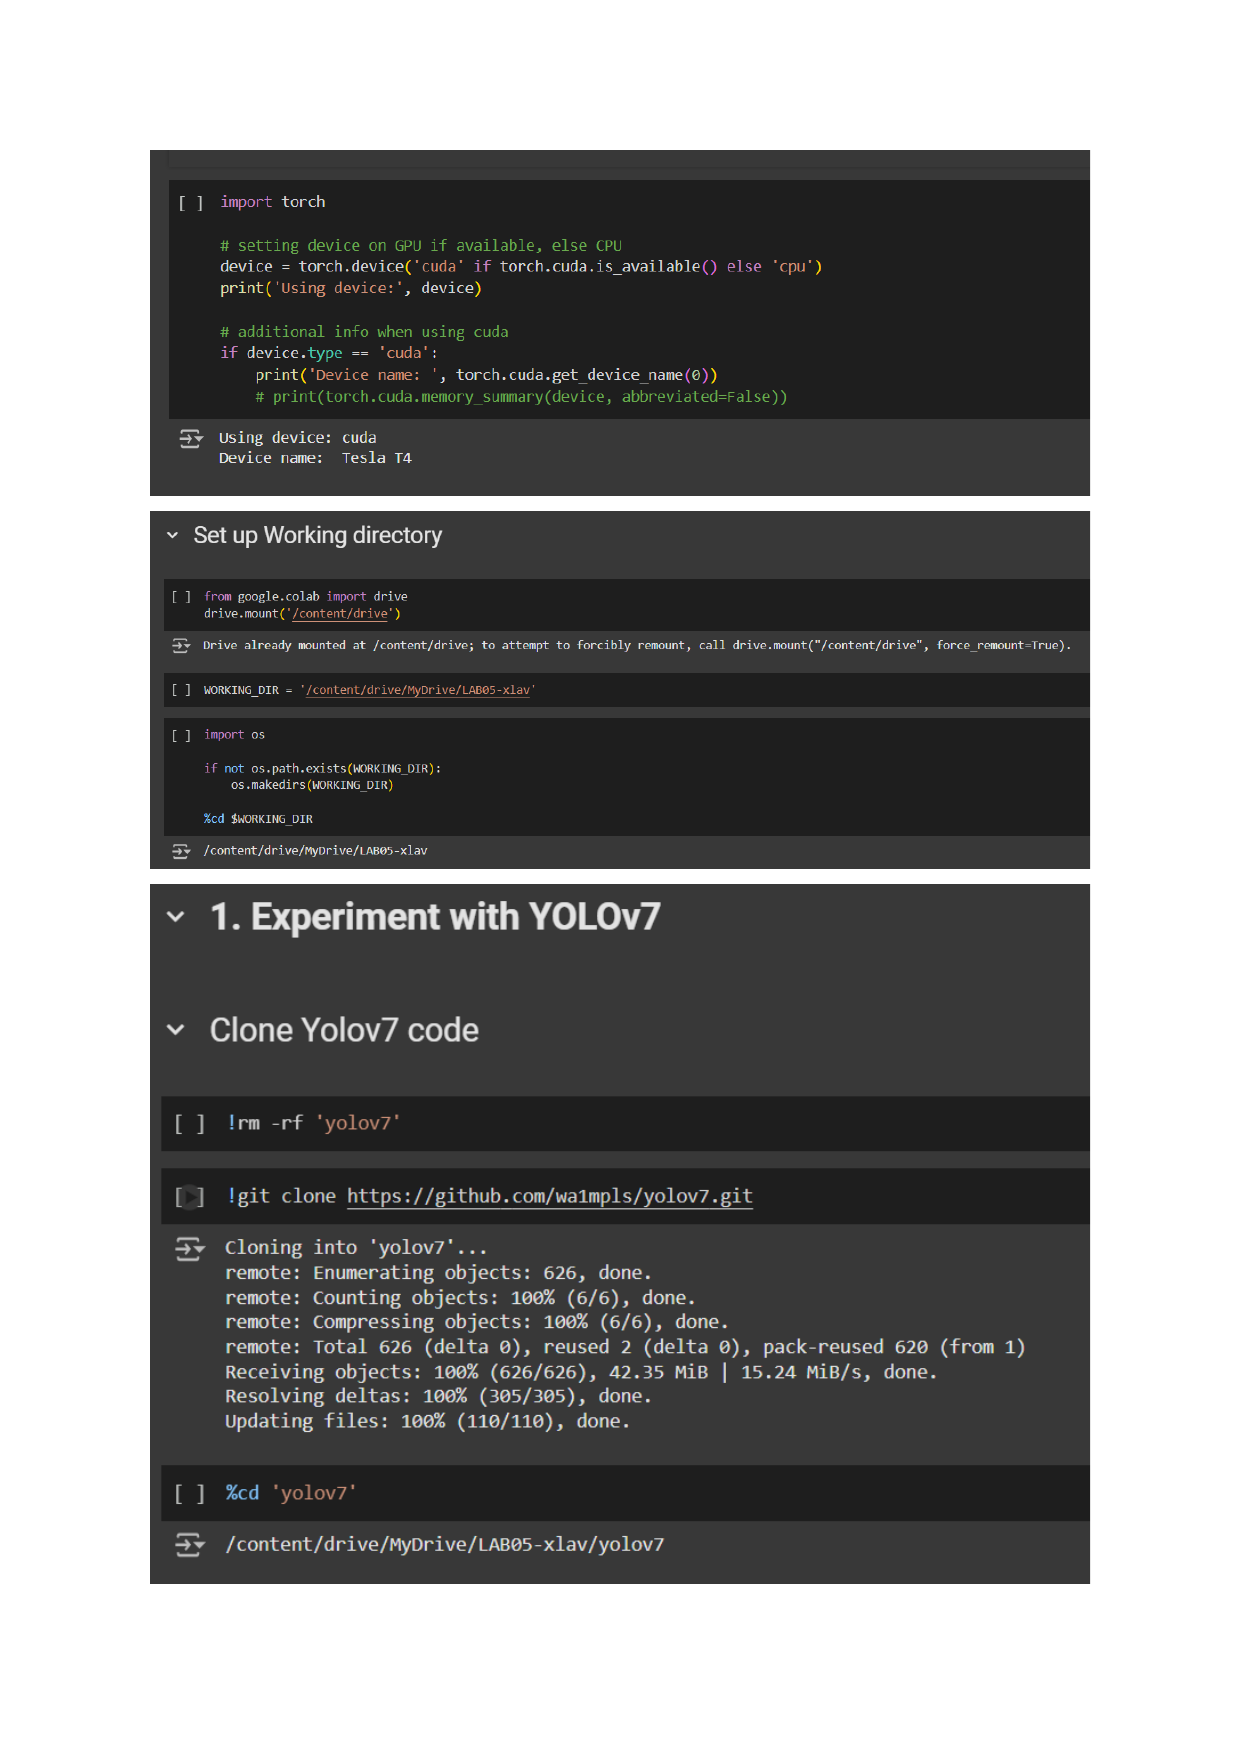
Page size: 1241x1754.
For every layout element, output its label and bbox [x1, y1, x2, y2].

picture [150, 150, 1091, 496]
picture [150, 884, 1091, 1584]
picture [150, 511, 1091, 869]
